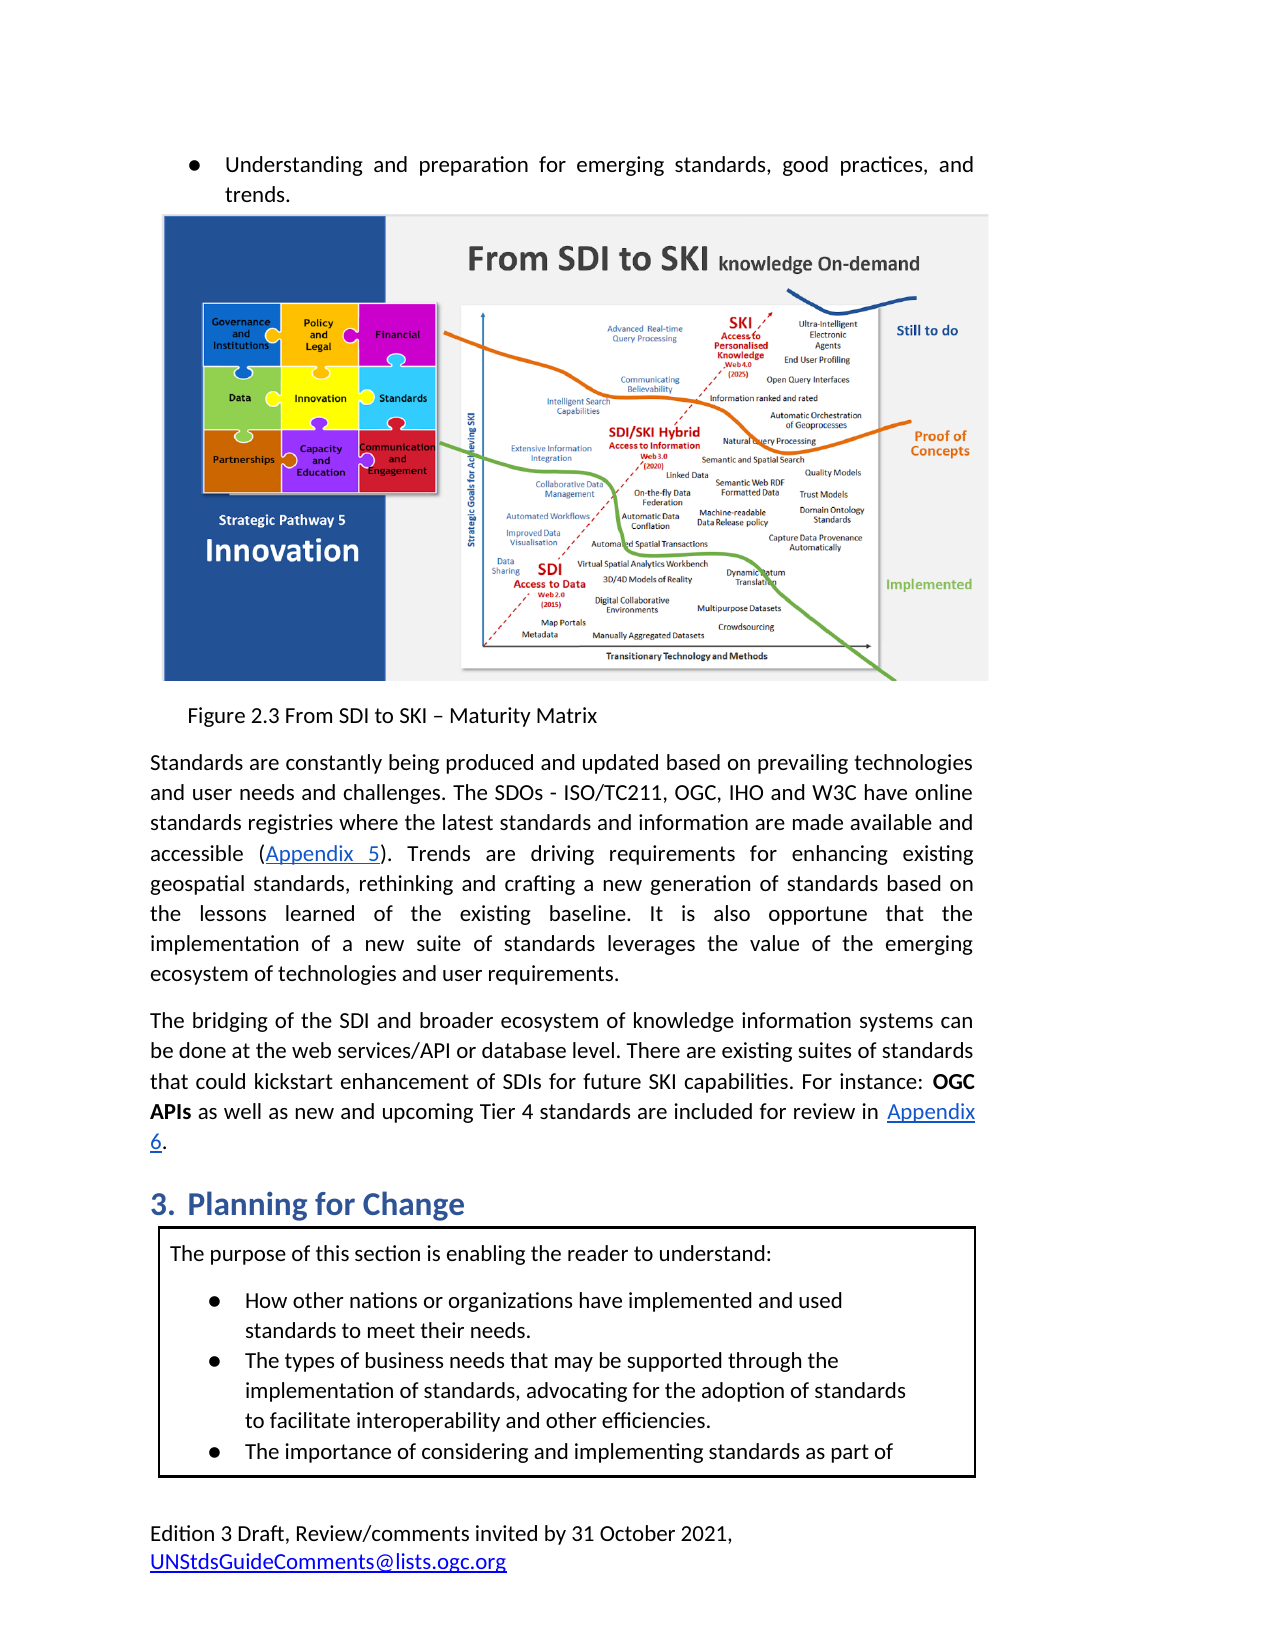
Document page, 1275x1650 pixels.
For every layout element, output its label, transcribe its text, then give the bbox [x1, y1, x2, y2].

subtitle Planning for Change [150, 1182, 975, 1223]
text Figure 2.3 From SDI to SKI – Maturity Matrix [187, 681, 975, 729]
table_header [160, 1229, 974, 1475]
picture [161, 214, 989, 681]
text The bridging of the SDI and broader ecosystem of knowledge information systems can be done at the web services/API or database level. There are existing suites of standards that could kickstart enhancement of SDIs for future SKI capabilities. For instance: OGC APIs as well as new and upcoming Tier 4 standards are included for review in Appendix 6. [150, 1006, 975, 1155]
list Understanding and preparation for emerging standards, good practices, and trends. [187, 150, 975, 208]
text Standards are constantly being produced and updated based on prevailing technologies and user needs and challenges. The SDOs - ISO/TC211, OGC, IHO and W3C have online standards registries where the latest standards and information are made available and accessible (Appendix 5). Trends are driving requirements for enhancing existing geospatial standards, rethinking and crafting a new generation of standards based on the lessons learned of the existing baseline. It is also opportune that the implementation of a new suite of standards leverages the value of the emerging ecosystem of technologies and user requirements. [150, 748, 975, 988]
